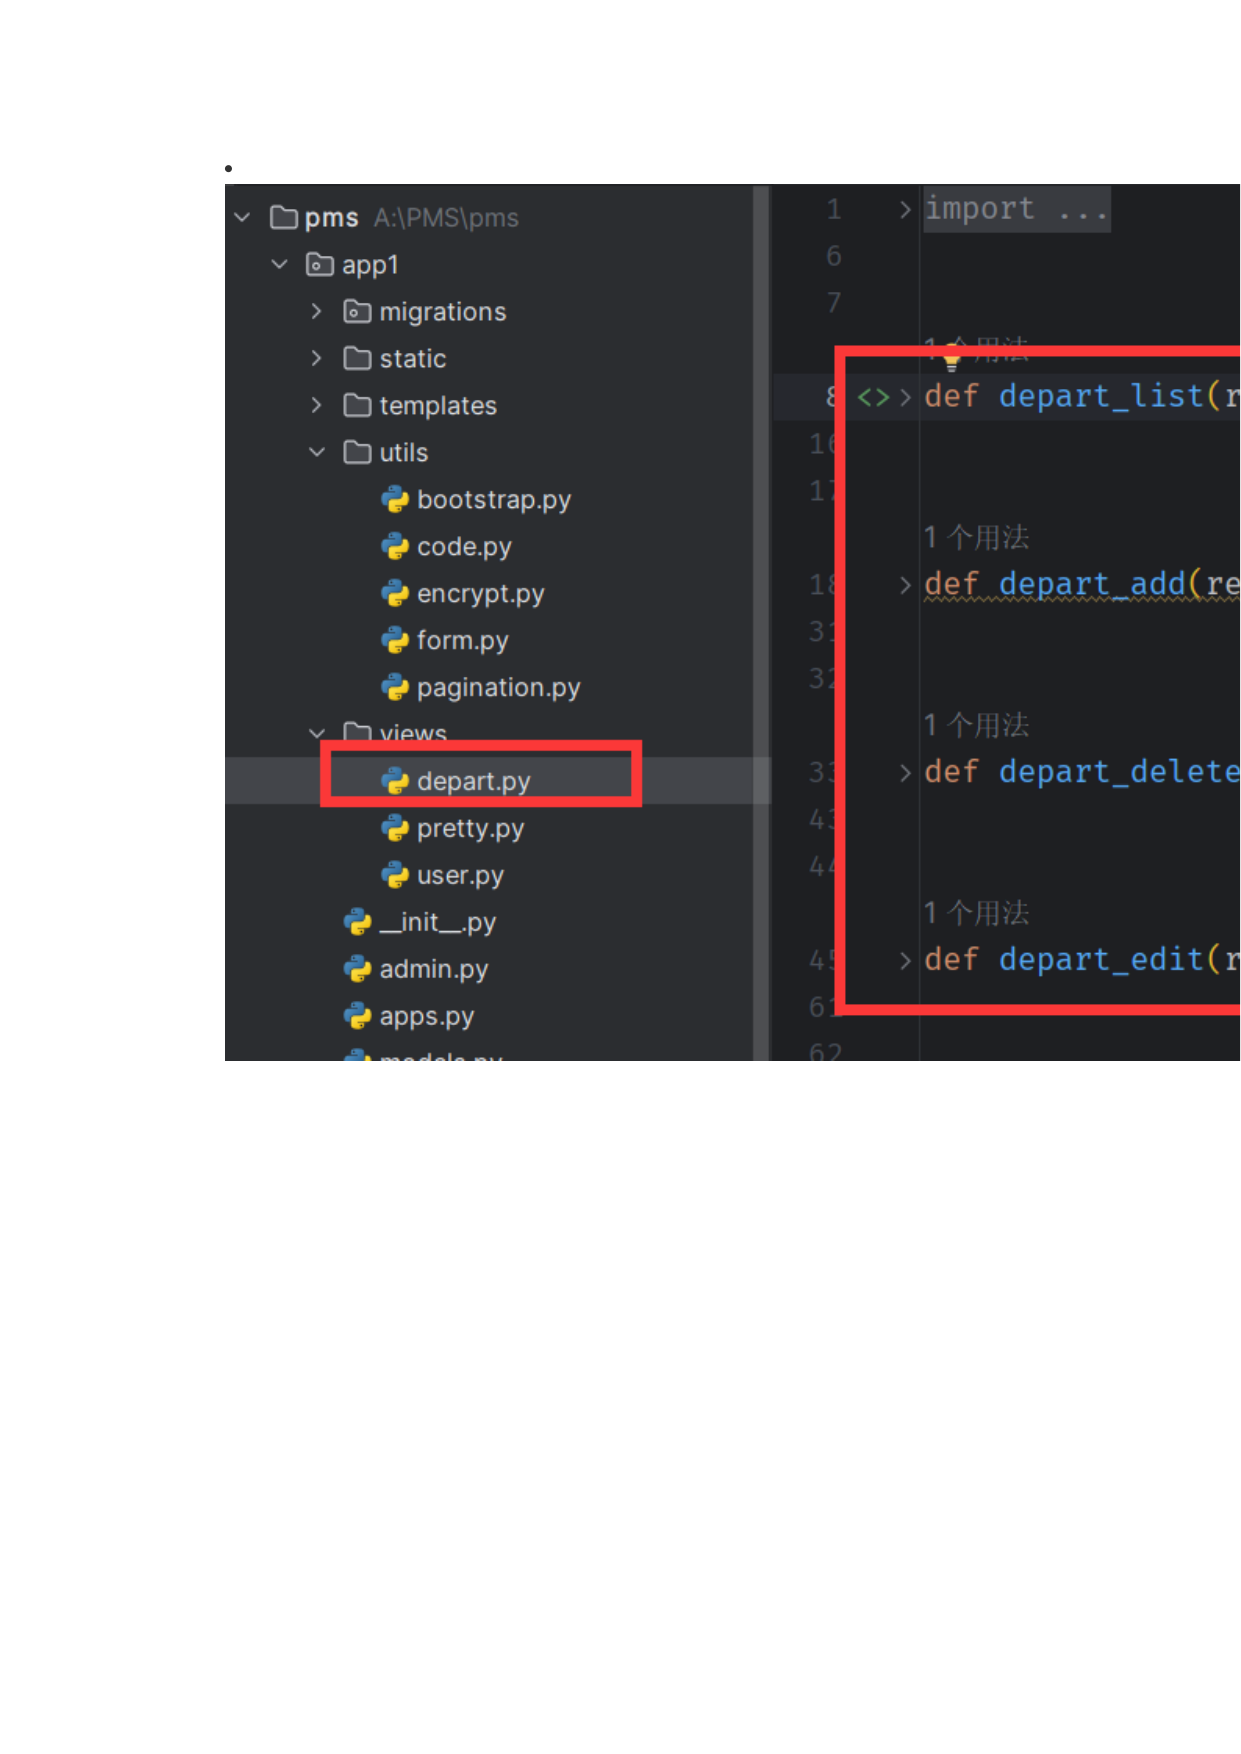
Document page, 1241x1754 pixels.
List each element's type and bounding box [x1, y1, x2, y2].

picture [225, 184, 1241, 1061]
